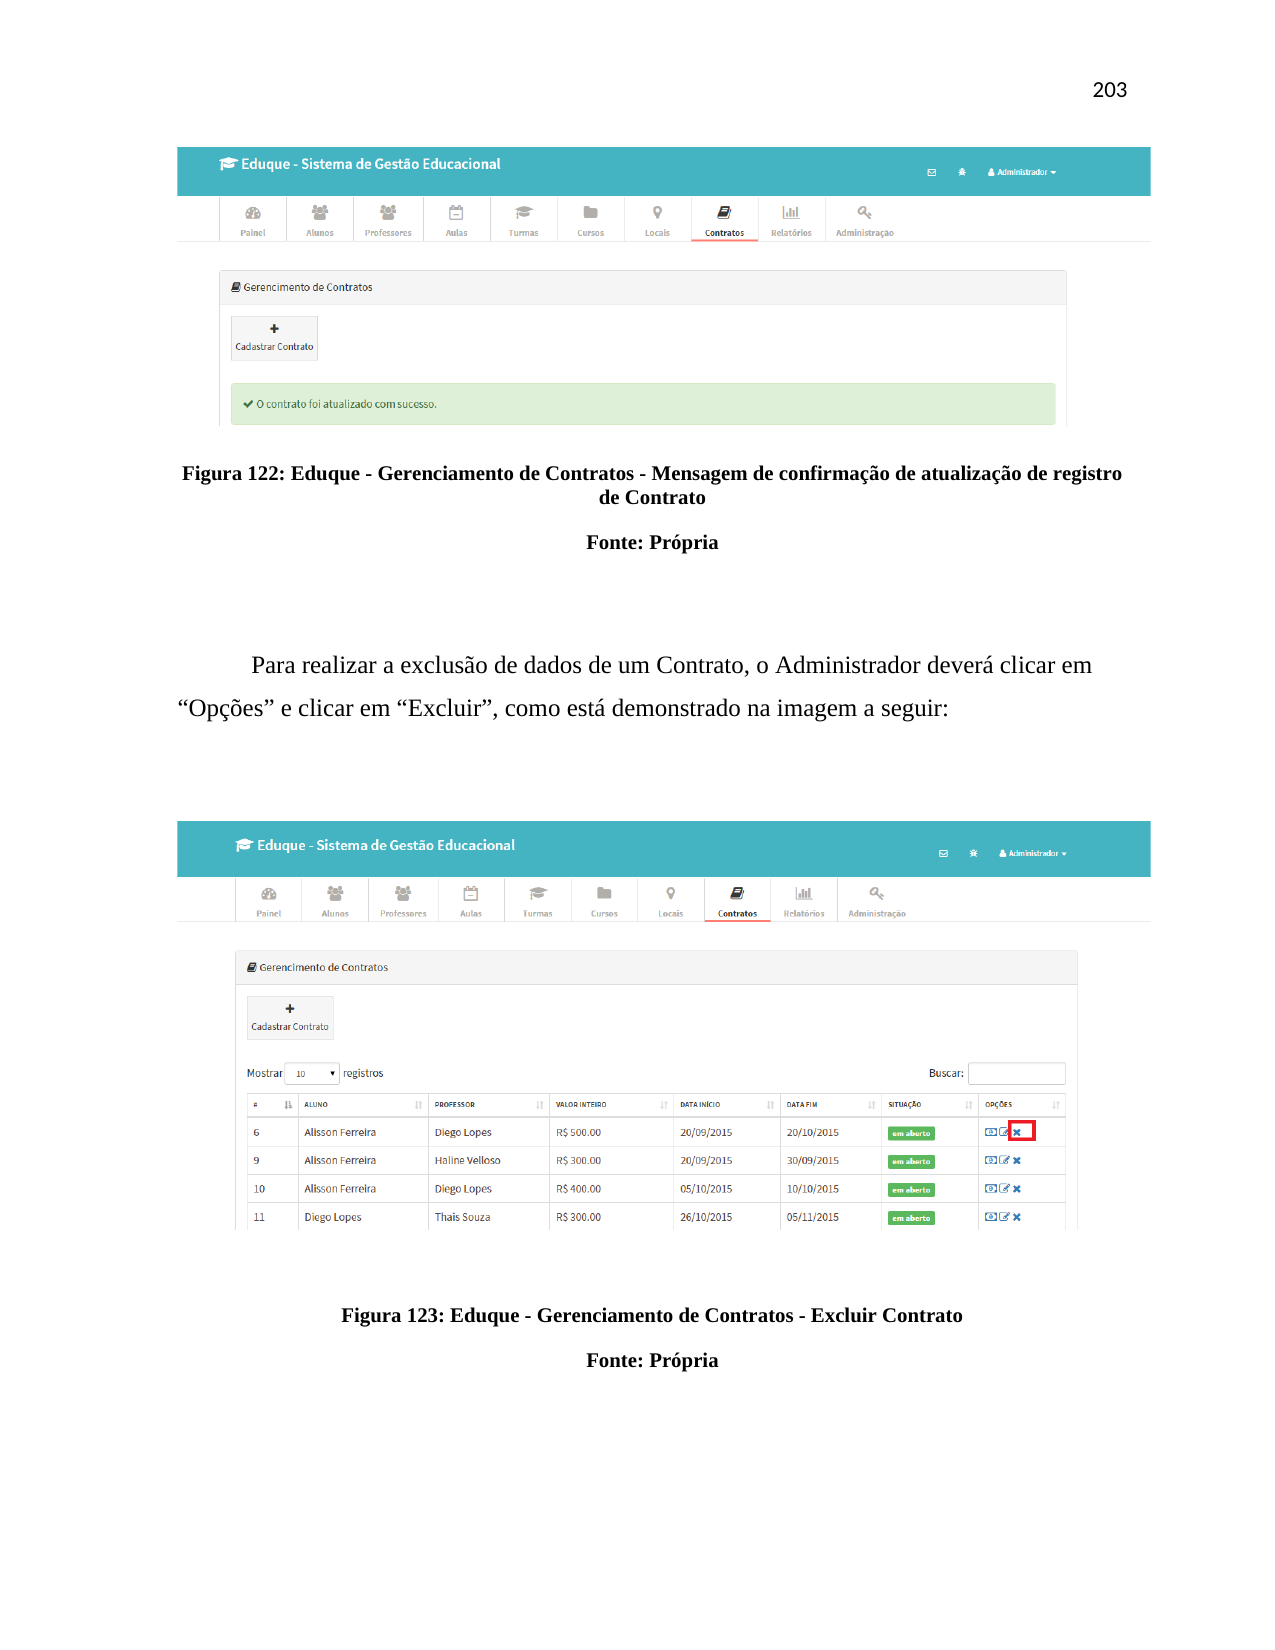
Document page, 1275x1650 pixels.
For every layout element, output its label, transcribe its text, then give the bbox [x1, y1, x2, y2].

picture [177, 147, 1151, 426]
text Fonte: Própria [177, 1348, 1127, 1372]
text Para realizar a exclusão de dados de um Contrato, o Administrador deverá clicar em “Opções” e clicar em “Excluir”, como está demonstrado na imagem a seguir: [177, 650, 1127, 722]
picture [177, 821, 1151, 1230]
text Figura 123: Eduque - Gerenciamento de Contratos - Excluir Contrato [177, 1303, 1127, 1327]
text Fonte: Própria [177, 529, 1127, 554]
text Figura 122: Eduque - Gerenciamento de Contratos - Mensagem de confirmação de atualização de registro de Contrato [177, 461, 1127, 509]
